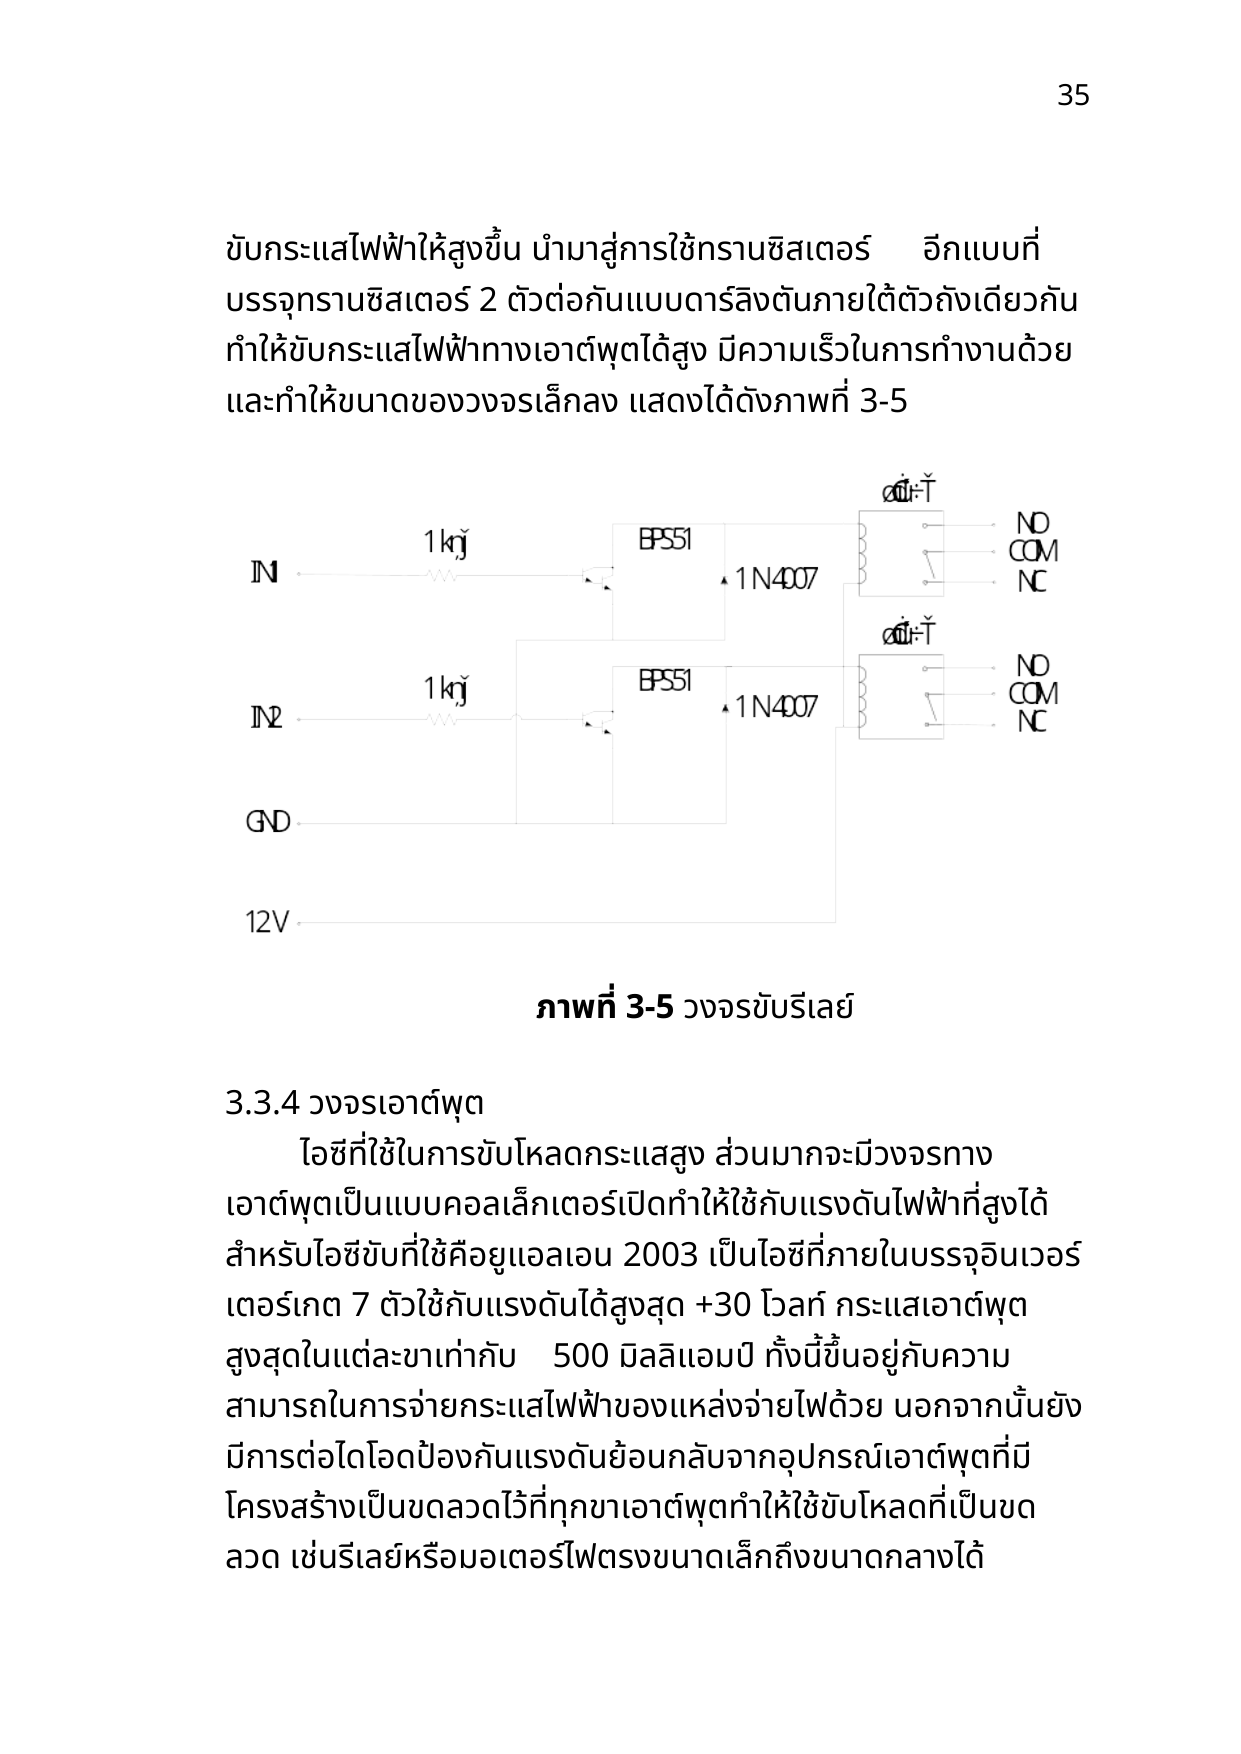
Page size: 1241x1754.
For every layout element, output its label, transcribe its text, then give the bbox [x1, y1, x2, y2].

text ไอซีที่ใช้ในการขับโหลดกระแสสูง ส่วนมากจะมีวงจรทางเอาต์พุตเป็นแบบคอลเล็กเตอร์เปิดทำให้ใช้กับแรงดันไฟฟ้าที่สูงได้ สำหรับไอซีขับที่ใช้คือยูแอลเอน 2003 เป็นไอซีที่ภายในบรรจุอินเวอร์เตอร์เกต 7 ตัวใช้กับแรงดันได้สูงสุด +30 โวลท์ กระแสเอาต์พุตสูงสุดในแต่ละขาเท่ากับ 500 มิลลิแอมป์ ทั้งนี้ขึ้นอยู่กับความสามารถในการจ่ายกระแสไฟฟ้าของแหล่งจ่ายไฟด้วย นอกจากนั้นยังมีการต่อไดโอดป้องกันแรงดันย้อนกลับจากอุปกรณ์เอาต์พุตที่มีโครงสร้างเป็นขดลวดไว้ที่ทุกขาเอาต์พุตทำให้ใช้ขับโหลดที่เป็นขดลวด เช่นรีเลย์หรือมอเตอร์ไฟตรงขนาดเล็กถึงขนาดกลางได้ [225, 1129, 1090, 1584]
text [225, 225, 1090, 427]
text 3.3.4 วงจรเอาต์พุต [225, 1079, 1090, 1129]
text ภาพที่ 3-5 วงจรขับรีเลย์ [225, 983, 1090, 1033]
